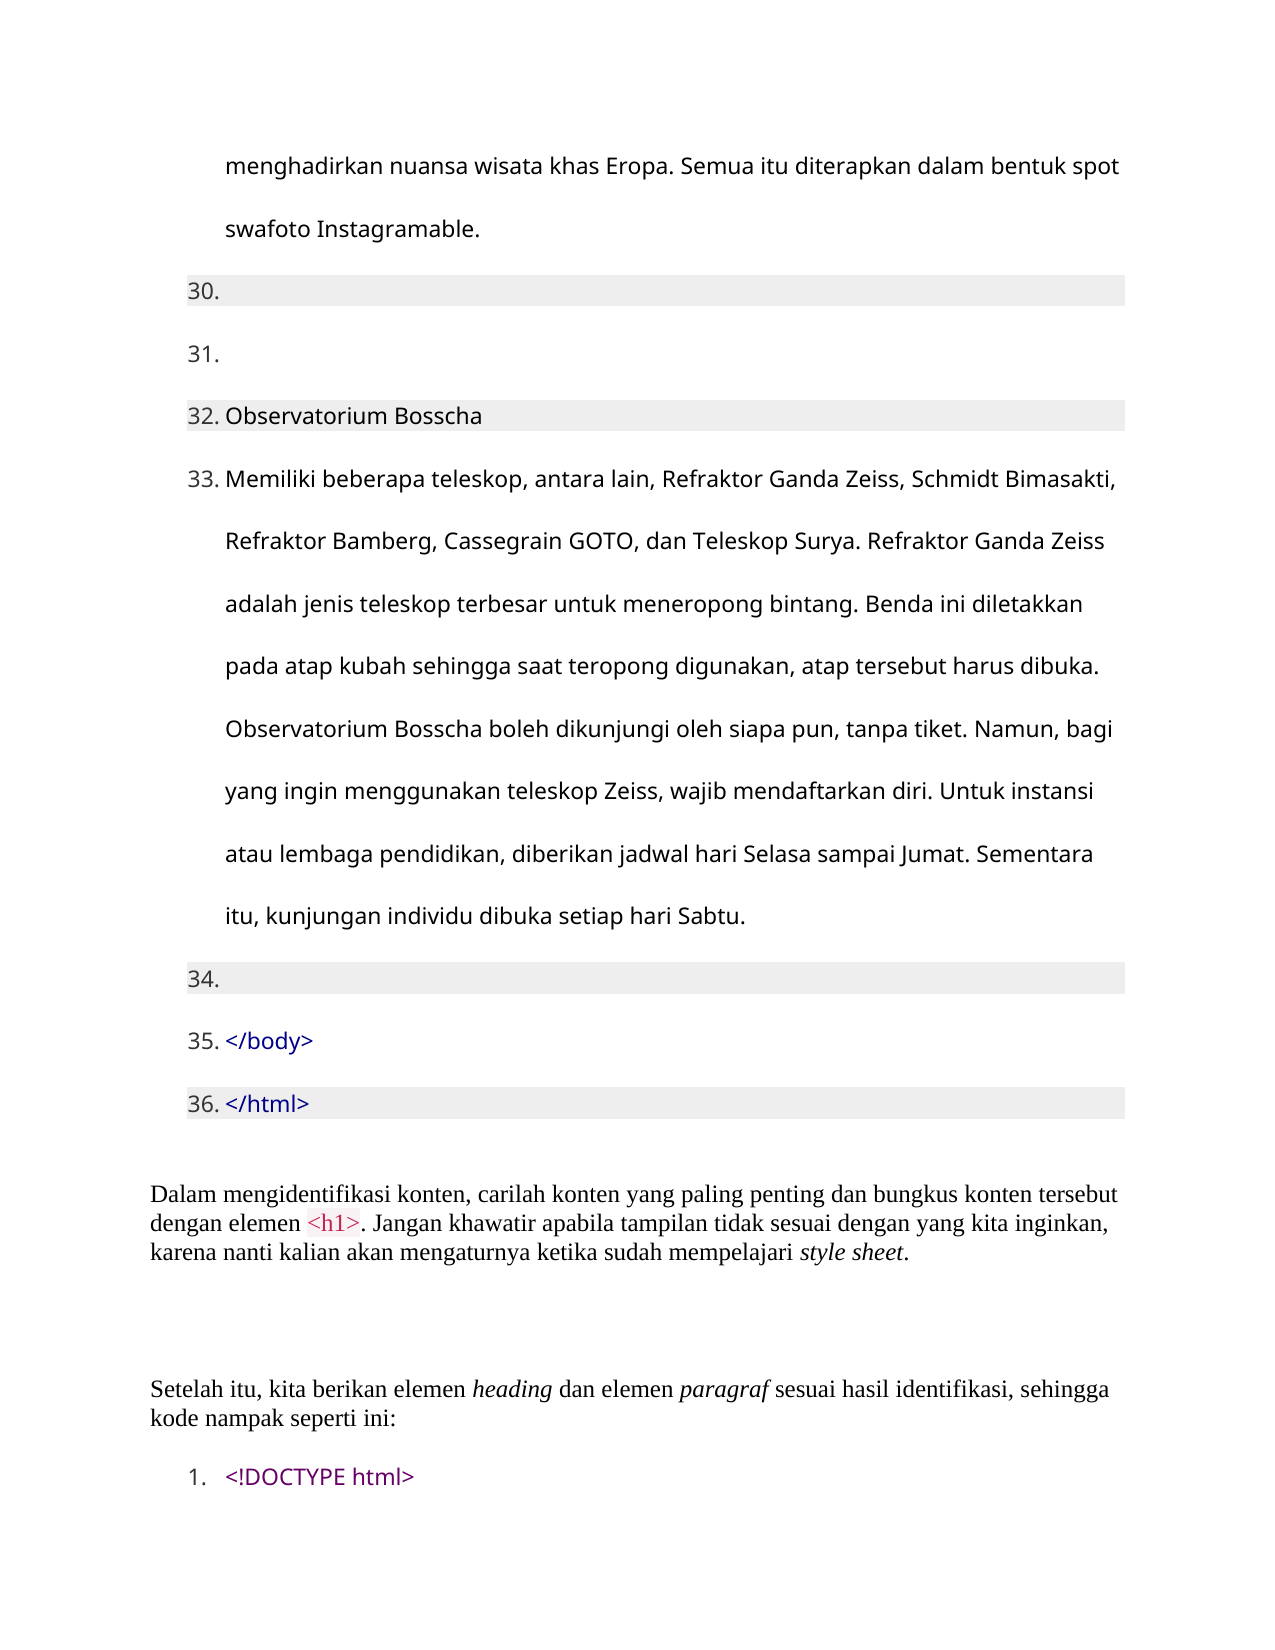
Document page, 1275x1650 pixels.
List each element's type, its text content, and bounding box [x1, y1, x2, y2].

list </html> [187, 1087, 1125, 1119]
text Setelah itu, kita berikan elemen heading dan elemen paragraf sesuai hasil identifikasi, sehingga kode nampak seperti ini: [150, 1374, 1125, 1431]
list Observatorium Bosscha [187, 400, 1125, 431]
list <!DOCTYPE html> [187, 1461, 1125, 1492]
list Memiliki beberapa teleskop, antara lain, Refraktor Ganda Zeiss, Schmidt Bimasakti, Refraktor Bamberg, Cassegrain GOTO, dan Teleskop Surya. Refraktor Ganda Zeiss adalah jenis teleskop terbesar untuk meneropong bintang. Benda ini diletakkan pada atap kubah sehingga saat teropong digunakan, atap tersebut harus dibuka. Observatorium Bosscha boleh dikunjungi oleh siapa pun, tanpa tiket. Namun, bagi yang ingin menggunakan teleskop Zeiss, wajib mendaftarkan diri. Untuk instansi atau lembaga pendidikan, diberikan jadwal hari Selasa sampai Jumat. Sementara itu, kunjungan individu dibuka setiap hari Sabtu. [187, 462, 1125, 931]
text Dalam mengidentifikasi konten, carilah konten yang paling penting dan bungkus konten tersebut dengan elemen <h1>. Jangan khawatir apabila tampilan tidak sesuai dengan yang kita inginkan, karena nanti kalian akan mengaturnya ketika sudah mempelajari style sheet. [150, 1179, 1125, 1265]
list </body> [187, 1025, 1125, 1056]
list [187, 150, 1125, 244]
